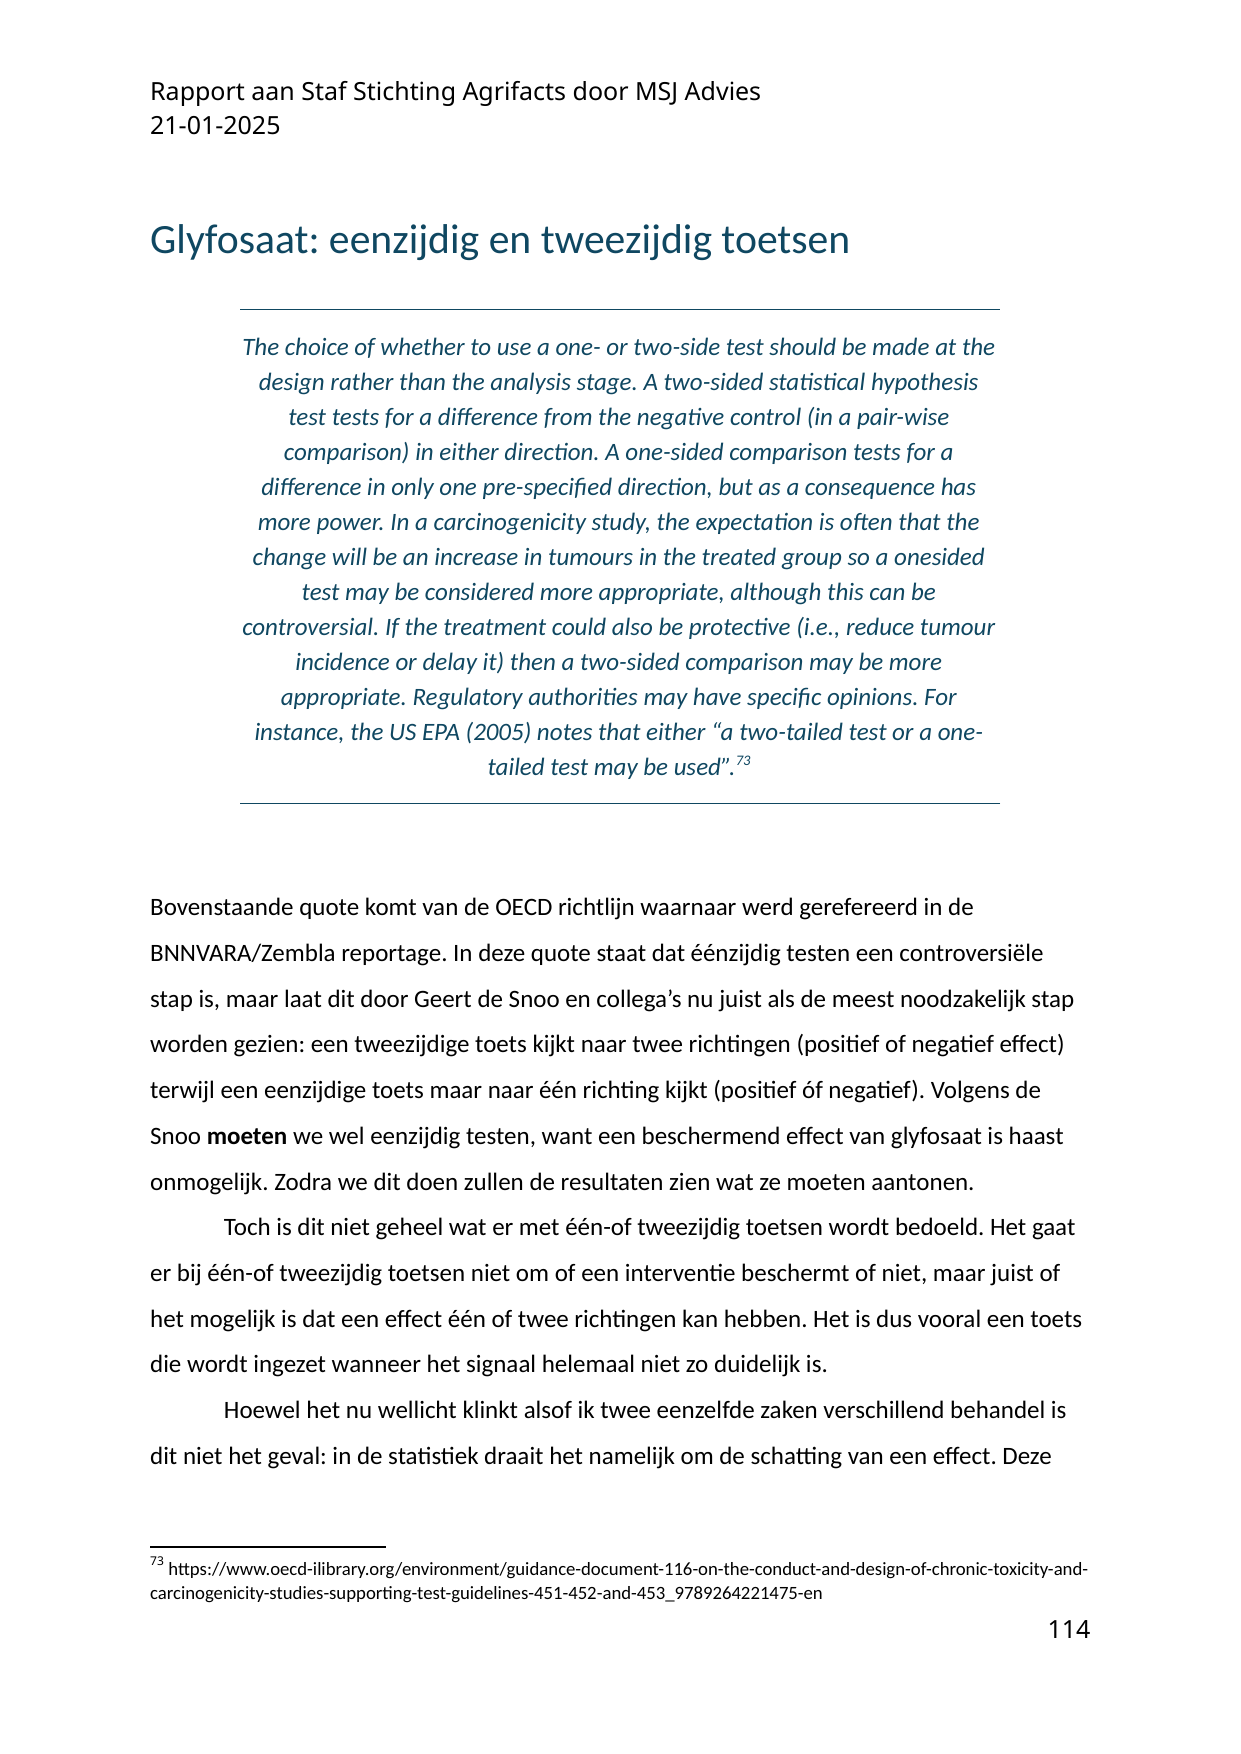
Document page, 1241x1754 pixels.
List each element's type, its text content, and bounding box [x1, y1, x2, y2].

text The choice of whether to use a one- or two-side test should be made at the design rather than the analysis stage. A two-sided statistical hypothesis test tests for a difference from the negative control (in a pair-wise comparison) in either direction. A one-sided comparison tests for a difference in only one pre-specified direction, but as a consequence has more power. In a carcinogenicity study, the expectation is often that the change will be an increase in tumours in the treated group so a onesided test may be considered more appropriate, although this can be controversial. If the treatment could also be protective (i.e., reduce tumour incidence or delay it) then a two-sided comparison may be more appropriate. Regulatory authorities may have specific opinions. For instance, the US EPA (2005) notes that either “a two-tailed test or a one-tailed test may be used”. [240, 310, 1000, 803]
subtitle Glyfosaat: eenzijdig en tweezijdig toetsen [150, 213, 1090, 264]
text Bovenstaande quote komt van de OECD richtlijn waarnaar werd gerefereerd in de BNNVARA/Zembla reportage. In deze quote staat dat éénzijdig testen een controversiële stap is, maar laat dit door Geert de Snoo en collega’s nu juist als de meest noodzakelijk stap worden gezien: een tweezijdige toets kijkt naar twee richtingen (positief of negatief effect) terwijl een eenzijdige toets maar naar één richting kijkt (positief óf negatief). Volgens de Snoo moeten we wel eenzijdig testen, want een beschermend effect van glyfosaat is haast onmogelijk. Zodra we dit doen zullen de resultaten zien wat ze moeten aantonen. [150, 891, 1090, 1196]
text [150, 1394, 1090, 1471]
text Toch is dit niet geheel wat er met één-of tweezijdig toetsen wordt bedoeld. Het gaat er bij één-of tweezijdig toetsen niet om of een interventie beschermt of niet, maar juist of het mogelijk is dat een effect één of twee richtingen kan hebben. Het is dus vooral een toets die wordt ingezet wanneer het signaal helemaal niet zo duidelijk is. [150, 1211, 1090, 1379]
